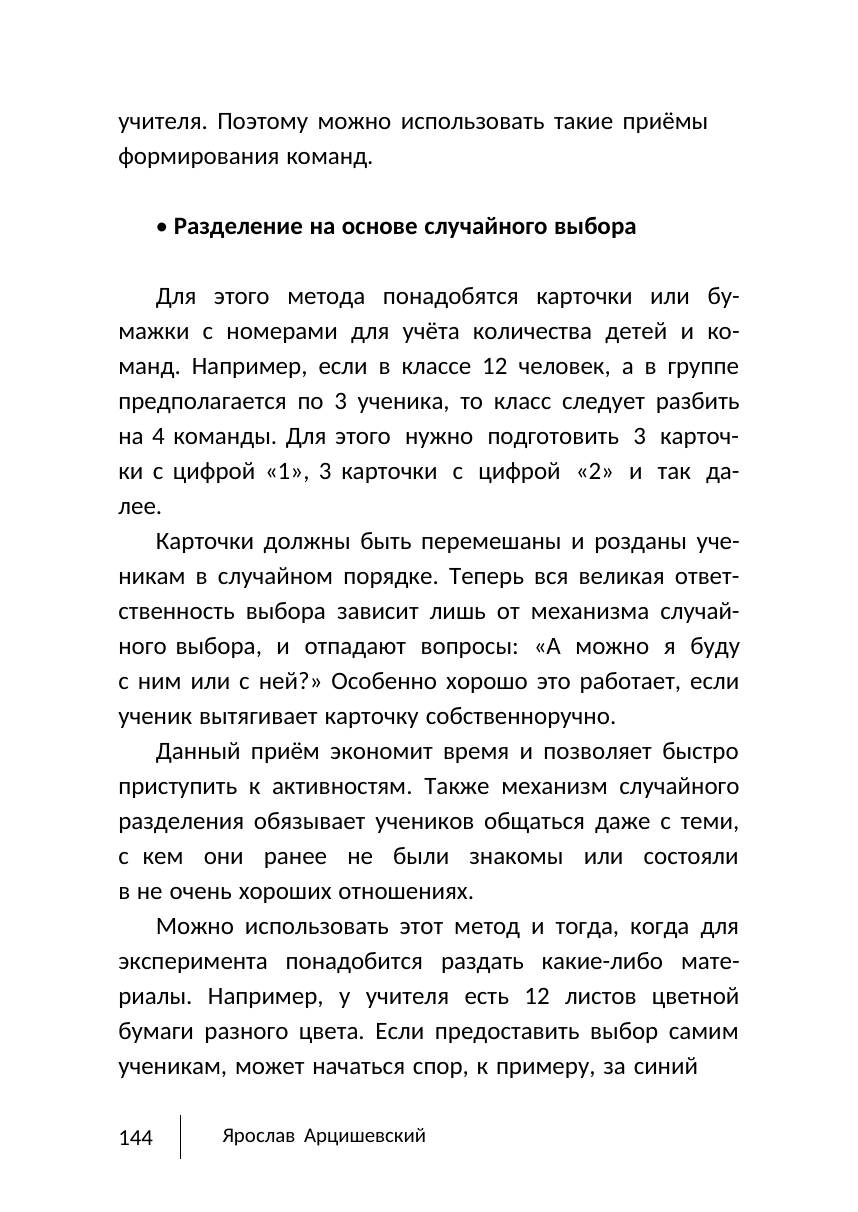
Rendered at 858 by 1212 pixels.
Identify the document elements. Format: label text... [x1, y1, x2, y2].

text Данный приём экономит время и позволяет быстро приступить к активностям. Также механизм случайного разделения обязывает учеников общаться даже с теми, с кем они ранее не были знакомы или состояли в не очень хороших отношениях. [118, 735, 739, 906]
subtitle Разделение на основе случайного выбора [155, 210, 751, 241]
text Для этого метода понадобятся карточки или бу- мажки с номерами для учёта количества детей и ко- манд. Например, если в классе 12 человек, а в группе предполагается по 3 ученика, то класс следует разбить на 4 команды. Для этого нужно подготовить 3 карточ- ки с цифрой «1», 3 карточки с цифрой «2» и так да- лее. [118, 280, 739, 521]
text Карточки должны быть перемешаны и розданы уче- никам в случайном порядке. Теперь вся великая ответ- ственность выбора зависит лишь от механизма случай- ного выбора, и отпадают вопросы: «А можно я буду с ним или с ней?» Особенно хорошо это работает, если ученик вытягивает карточку собственноручно. [118, 525, 740, 731]
text учителя. Поэтому можно использовать такие приёмы формирования команд. [118, 105, 751, 171]
text Можно использовать этот метод и тогда, когда для эксперимента понадобится раздать какие-либо мате- риалы. Например, у учителя есть 12 листов цветной бумаги разного цвета. Если предоставить выбор самим ученикам, может начаться спор, к примеру, за синий [118, 910, 739, 1081]
